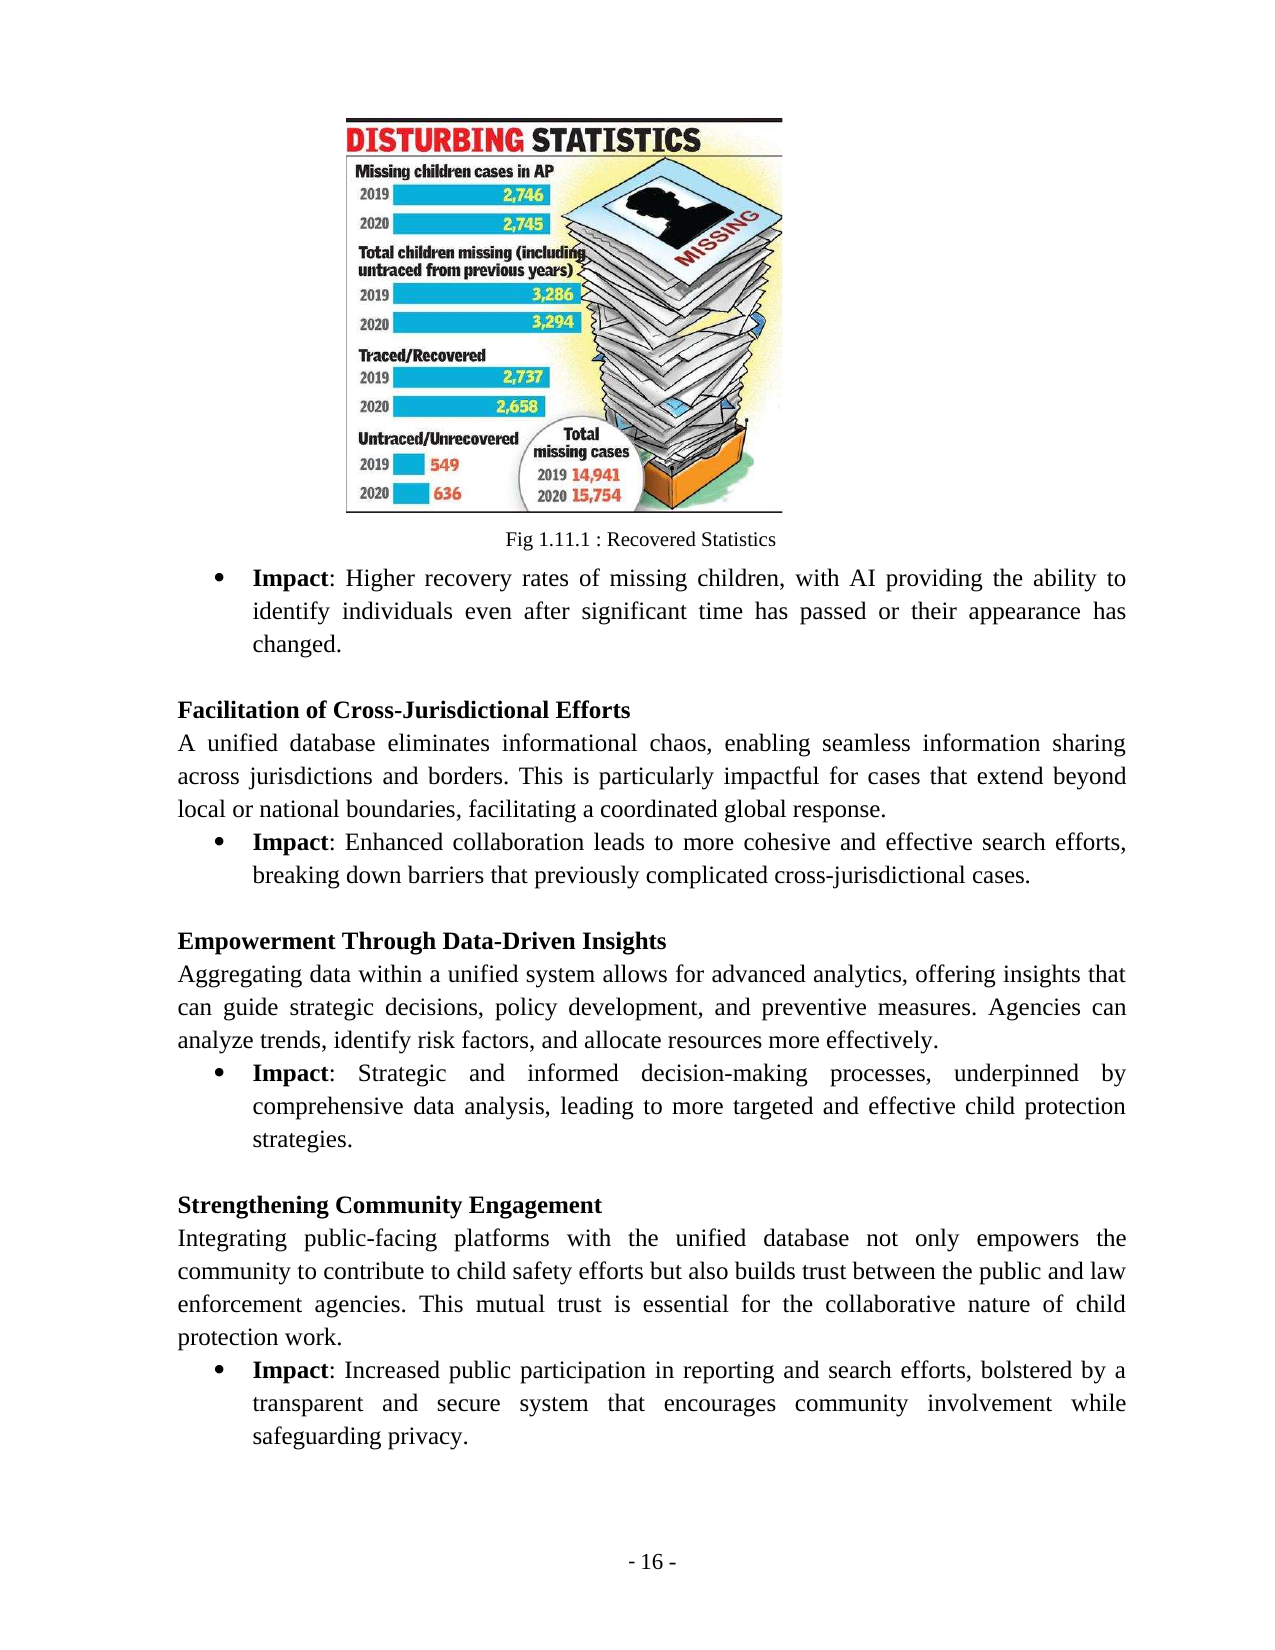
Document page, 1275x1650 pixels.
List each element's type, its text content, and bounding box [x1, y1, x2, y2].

text Integrating public-facing platforms with the unified database not only empowers the community to contribute to child safety efforts but also builds trust between the public and law enforcement agencies. This mutual trust is essential for the collaborative nature of child protection work. [177, 1223, 1127, 1351]
picture [346, 118, 783, 513]
list Impact: Higher recovery rates of missing children, with AI providing the ability to identify individuals even after significant time has passed or their appearance has changed. [215, 563, 1127, 657]
text Fig 1.11.1 : Recovered Statistics [177, 527, 1127, 551]
list Impact: Strategic and informed decision-making processes, underpinned by comprehensive data analysis, leading to more targeted and effective child protection strategies. [215, 1058, 1127, 1153]
text Facilitation of Cross-Jurisdictional Efforts [177, 695, 1127, 723]
text Strengthening Community Engagement [177, 1190, 1127, 1219]
text A unified database eliminates informational chaos, enabling seamless information sharing across jurisdictions and borders. This is particularly impactful for cases that extend beyond local or national boundaries, facilitating a coordinated global response. [177, 728, 1127, 823]
list Impact: Enhanced collaboration leads to more cohesive and effective search efforts, breaking down barriers that previously complicated cross-jurisdictional cases. [215, 827, 1127, 889]
text Aggregating data within a unified system allows for advanced analytics, offering insights that can guide strategic decisions, policy development, and preventive measures. Agencies can analyze trends, identify risk factors, and allocate resources more effectively. [177, 959, 1127, 1054]
list Impact: Increased public participation in reporting and search efforts, bolstered by a transparent and secure system that encourages community involvement while safeguarding privacy. [215, 1355, 1127, 1450]
text Empowerment Through Data-Driven Insights [177, 926, 1127, 955]
